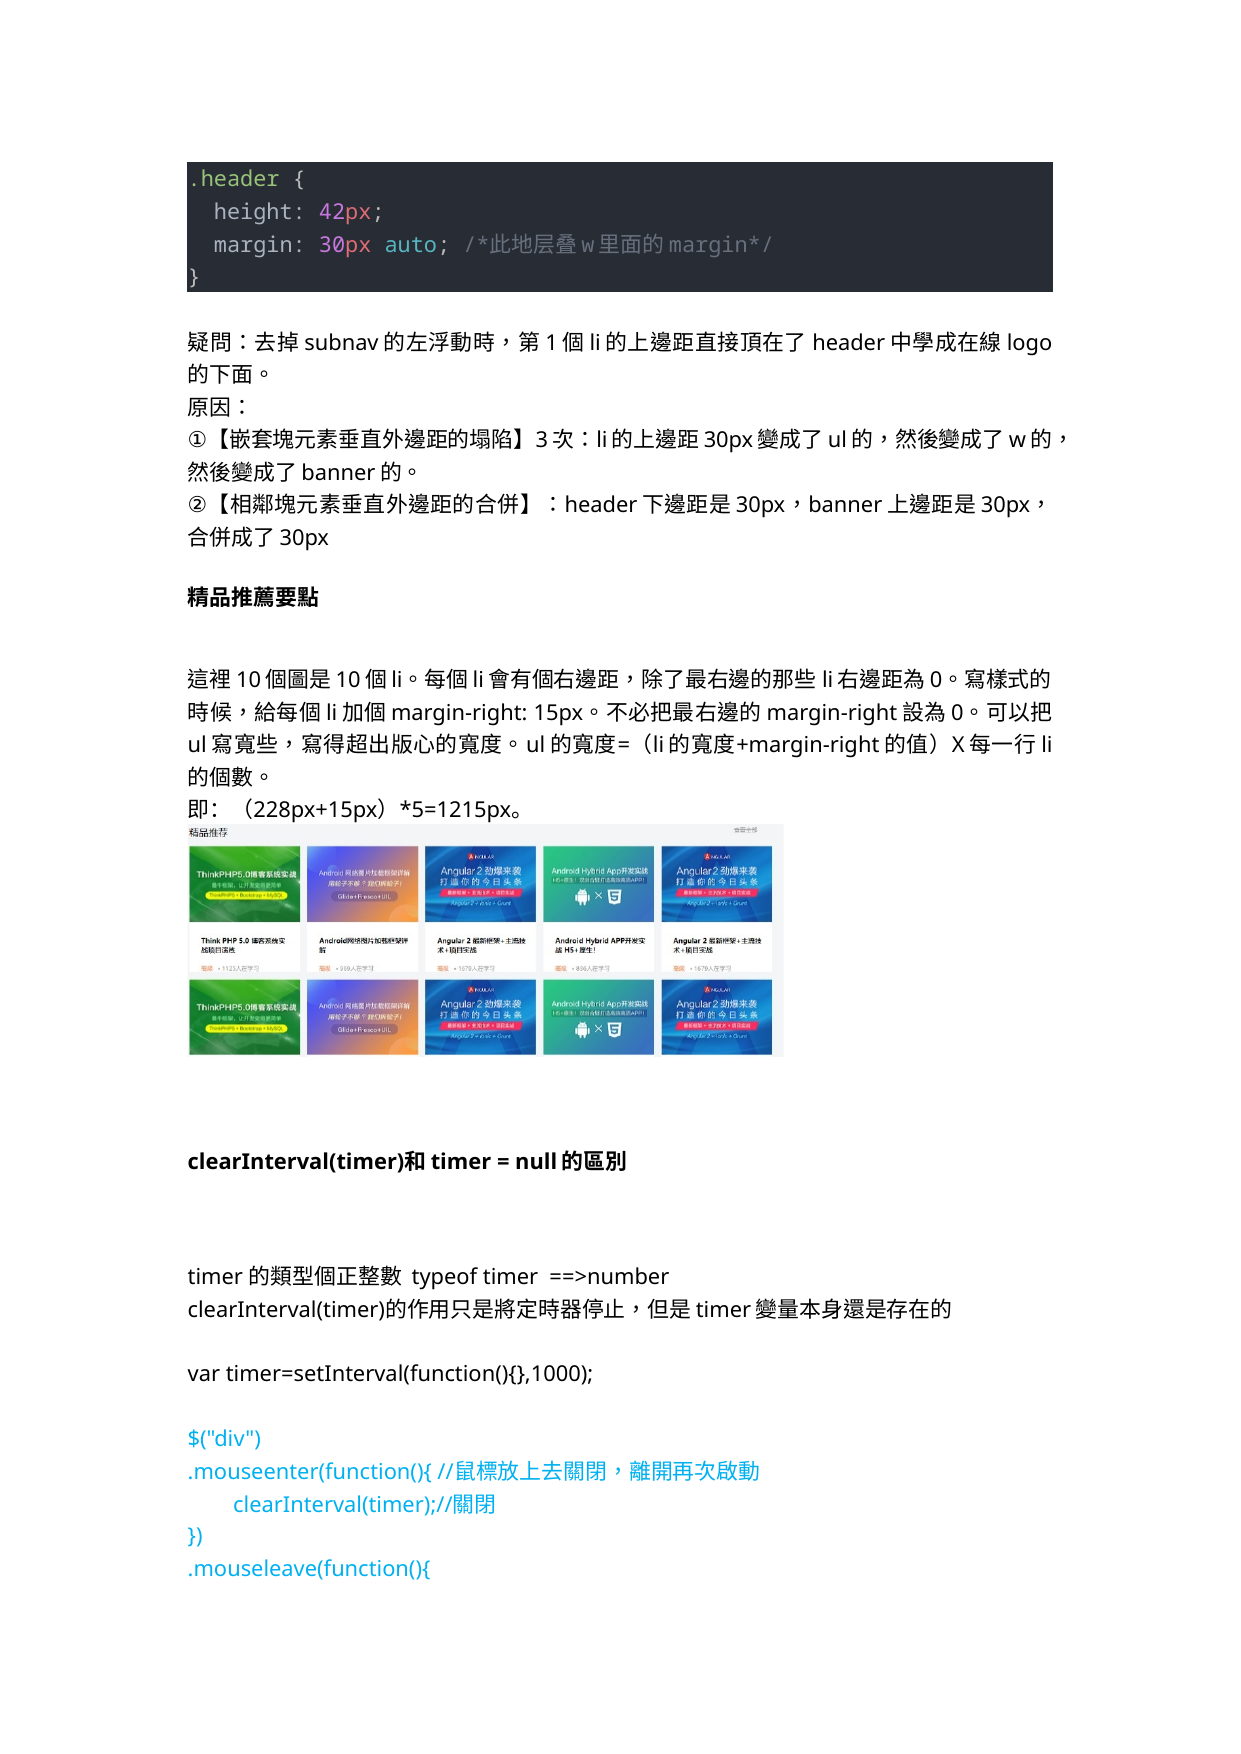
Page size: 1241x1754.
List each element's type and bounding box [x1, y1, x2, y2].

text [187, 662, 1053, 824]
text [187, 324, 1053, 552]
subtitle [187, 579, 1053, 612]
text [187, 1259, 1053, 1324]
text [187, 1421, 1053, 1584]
picture [187, 824, 784, 1057]
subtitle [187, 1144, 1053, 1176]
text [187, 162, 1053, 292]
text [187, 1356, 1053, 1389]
